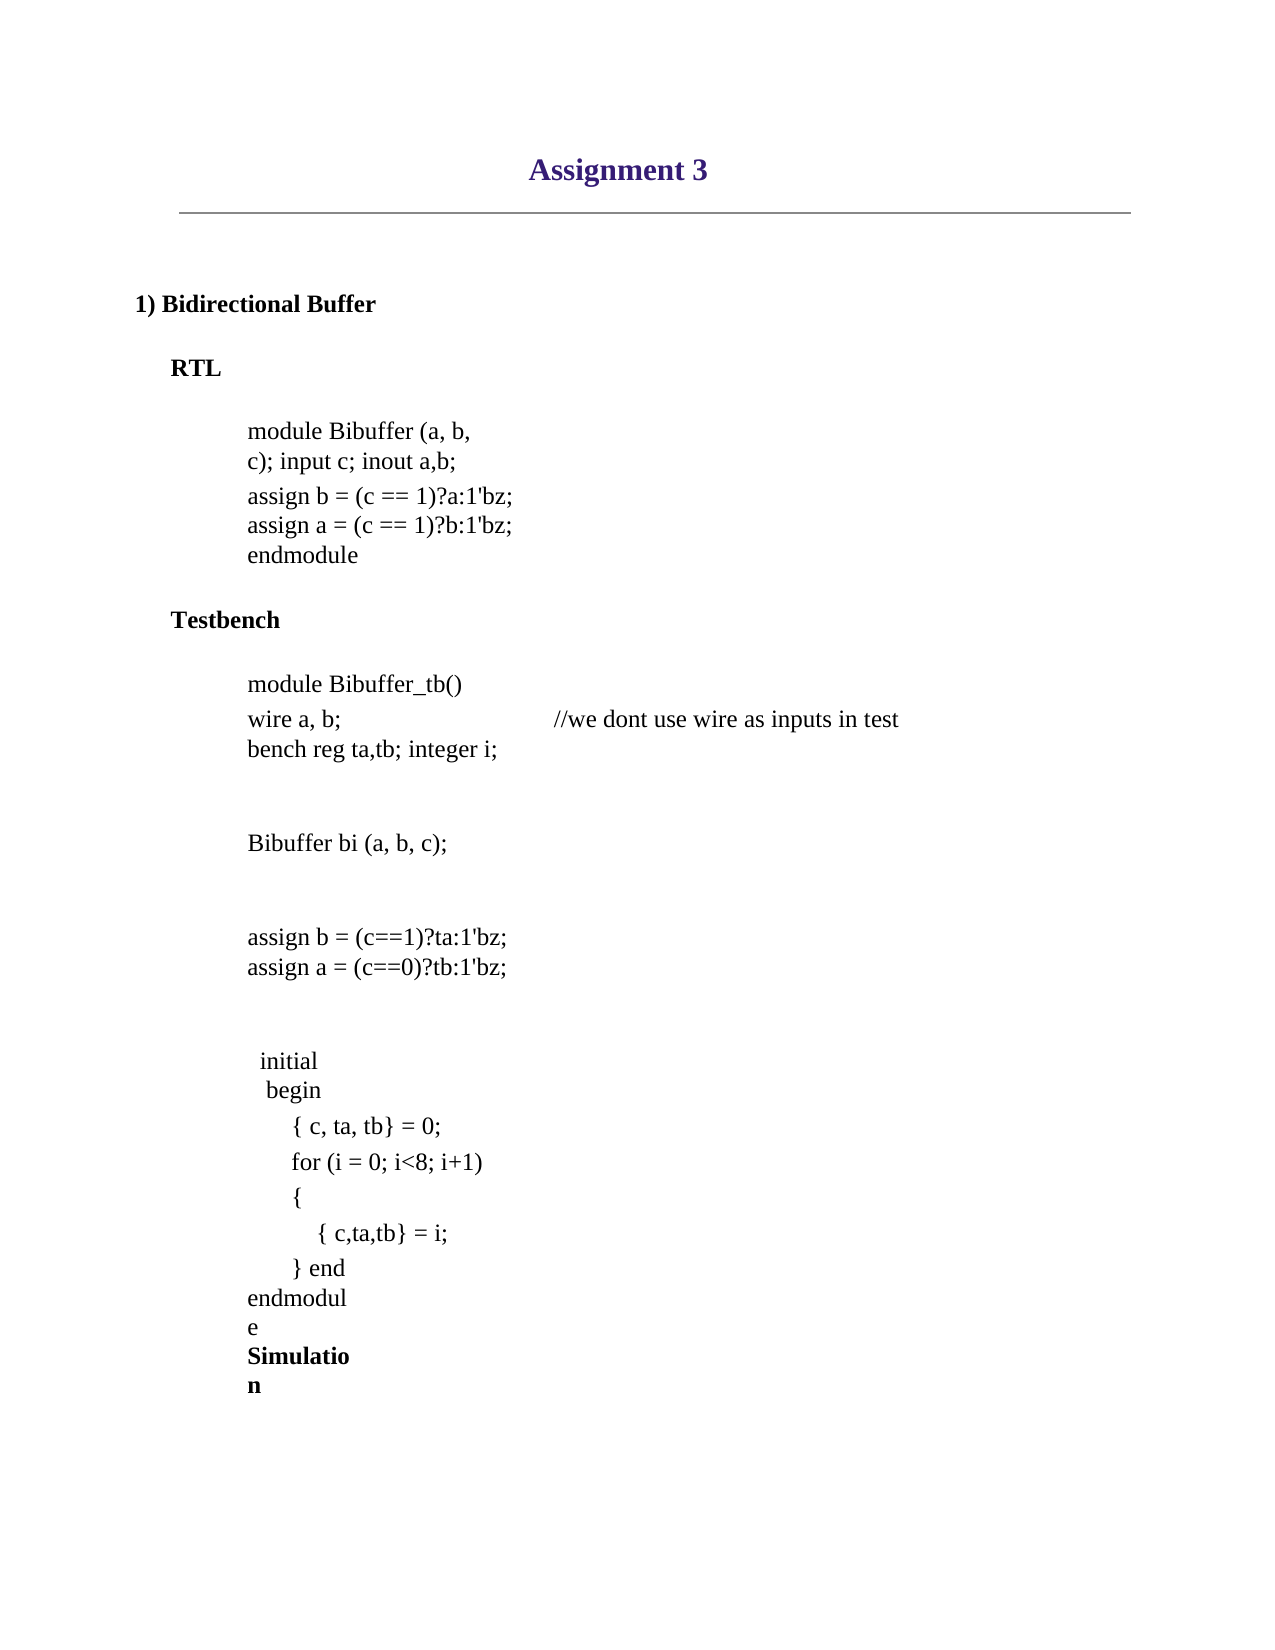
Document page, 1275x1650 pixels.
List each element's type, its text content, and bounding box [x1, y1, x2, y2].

text initial begin [259, 1046, 373, 1104]
text assign b = (c == 1)?a:1'bz; assign a = (c == 1)?b:1'bz; endmodule [247, 481, 575, 569]
text { c, ta, tb} = 0; [291, 1111, 1137, 1140]
text for (i = 0; i<8; i+1) [291, 1147, 1137, 1175]
text { c,ta,tb} = i; [316, 1218, 1137, 1247]
text Bibuffer bi (a, b, c); [247, 828, 1137, 857]
subtitle 1) Bidirectional Buffer [134, 289, 1139, 317]
subtitle Testbench [170, 605, 1139, 634]
text module Bibuffer_tb() [247, 669, 1137, 697]
text module Bibuffer (a, b, c); input c; inout a,b; [247, 416, 502, 474]
text { [291, 1182, 1137, 1211]
text } end endmodule Simulation [247, 1253, 358, 1399]
text wire a, b; //we dont use wire as inputs in test bench reg ta,tb; integer i; [247, 704, 964, 762]
text assign b = (c==1)?ta:1'bz; assign a = (c==0)?tb:1'bz; [247, 922, 569, 980]
subtitle RTL [170, 353, 1139, 381]
subtitle Assignment 3 [97, 151, 1139, 187]
